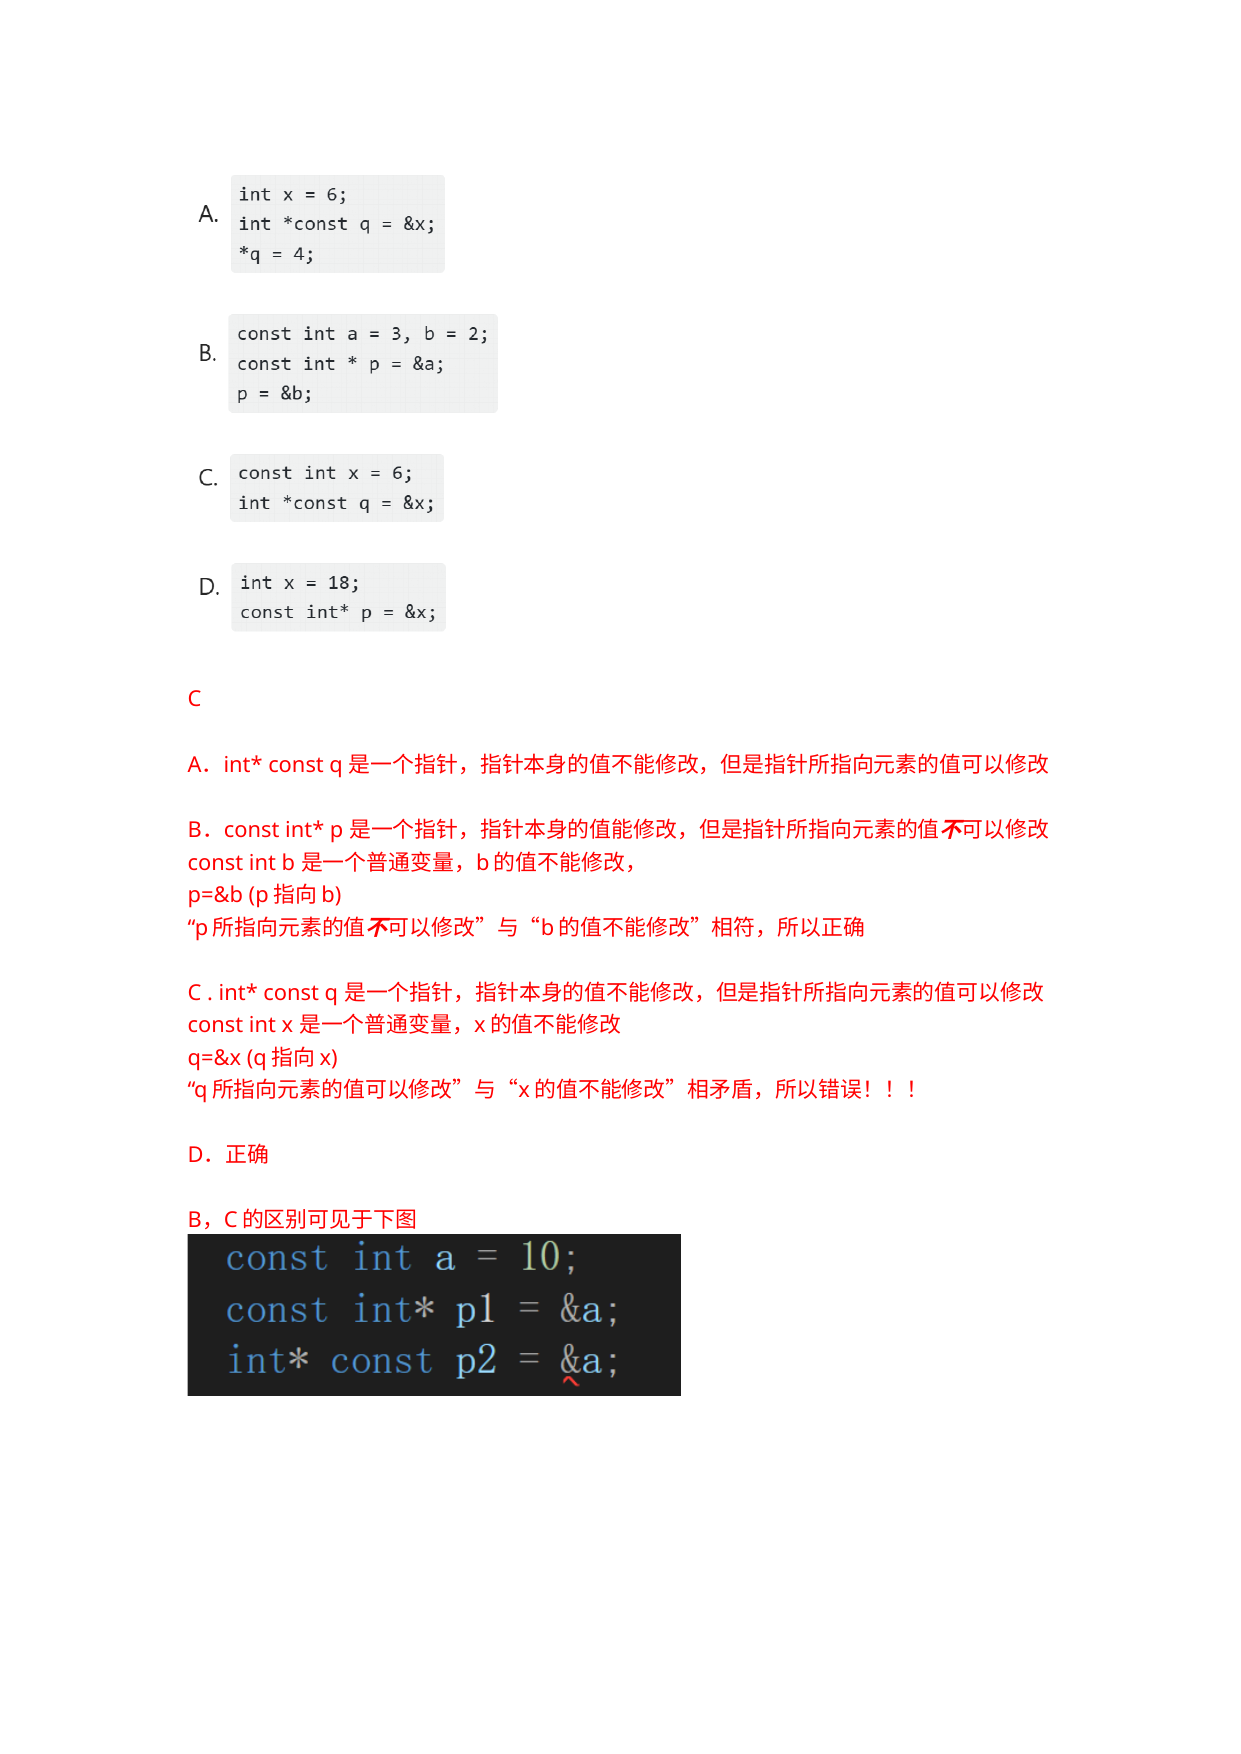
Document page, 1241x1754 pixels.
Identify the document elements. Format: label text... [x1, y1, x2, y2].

text A．int* const q 是一个指针，指针本身的值不能修改，但是指针所指向元素的值可以修改 [187, 747, 1053, 779]
text p=&b (p指向b) [187, 877, 1053, 909]
text B．const int* p 是一个指针，指针本身的值能修改，但是指针所指向元素的值不可以修改 [187, 812, 1053, 844]
text “q所指向元素的值可以修改”与“x的值不能修改”相矛盾，所以错误！！！ [187, 1072, 1053, 1104]
text “p所指向元素的值不可以修改”与“b的值不能修改”相符，所以正确 [187, 909, 1053, 942]
text C [187, 682, 1053, 714]
text D．正确 [187, 1137, 1053, 1169]
picture [187, 1234, 681, 1396]
text q=&x (q指向x) [187, 1039, 1053, 1072]
text const int x 是一个普通变量，x的值不能修改 [187, 1007, 1053, 1039]
picture [187, 162, 516, 640]
text B，C的区别可见于下图 [187, 1202, 1053, 1234]
text C . int* const q 是一个指针，指针本身的值不能修改，但是指针所指向元素的值可以修改 [187, 974, 1053, 1007]
text const int b 是一个普通变量，b的值不能修改， [187, 844, 1053, 877]
